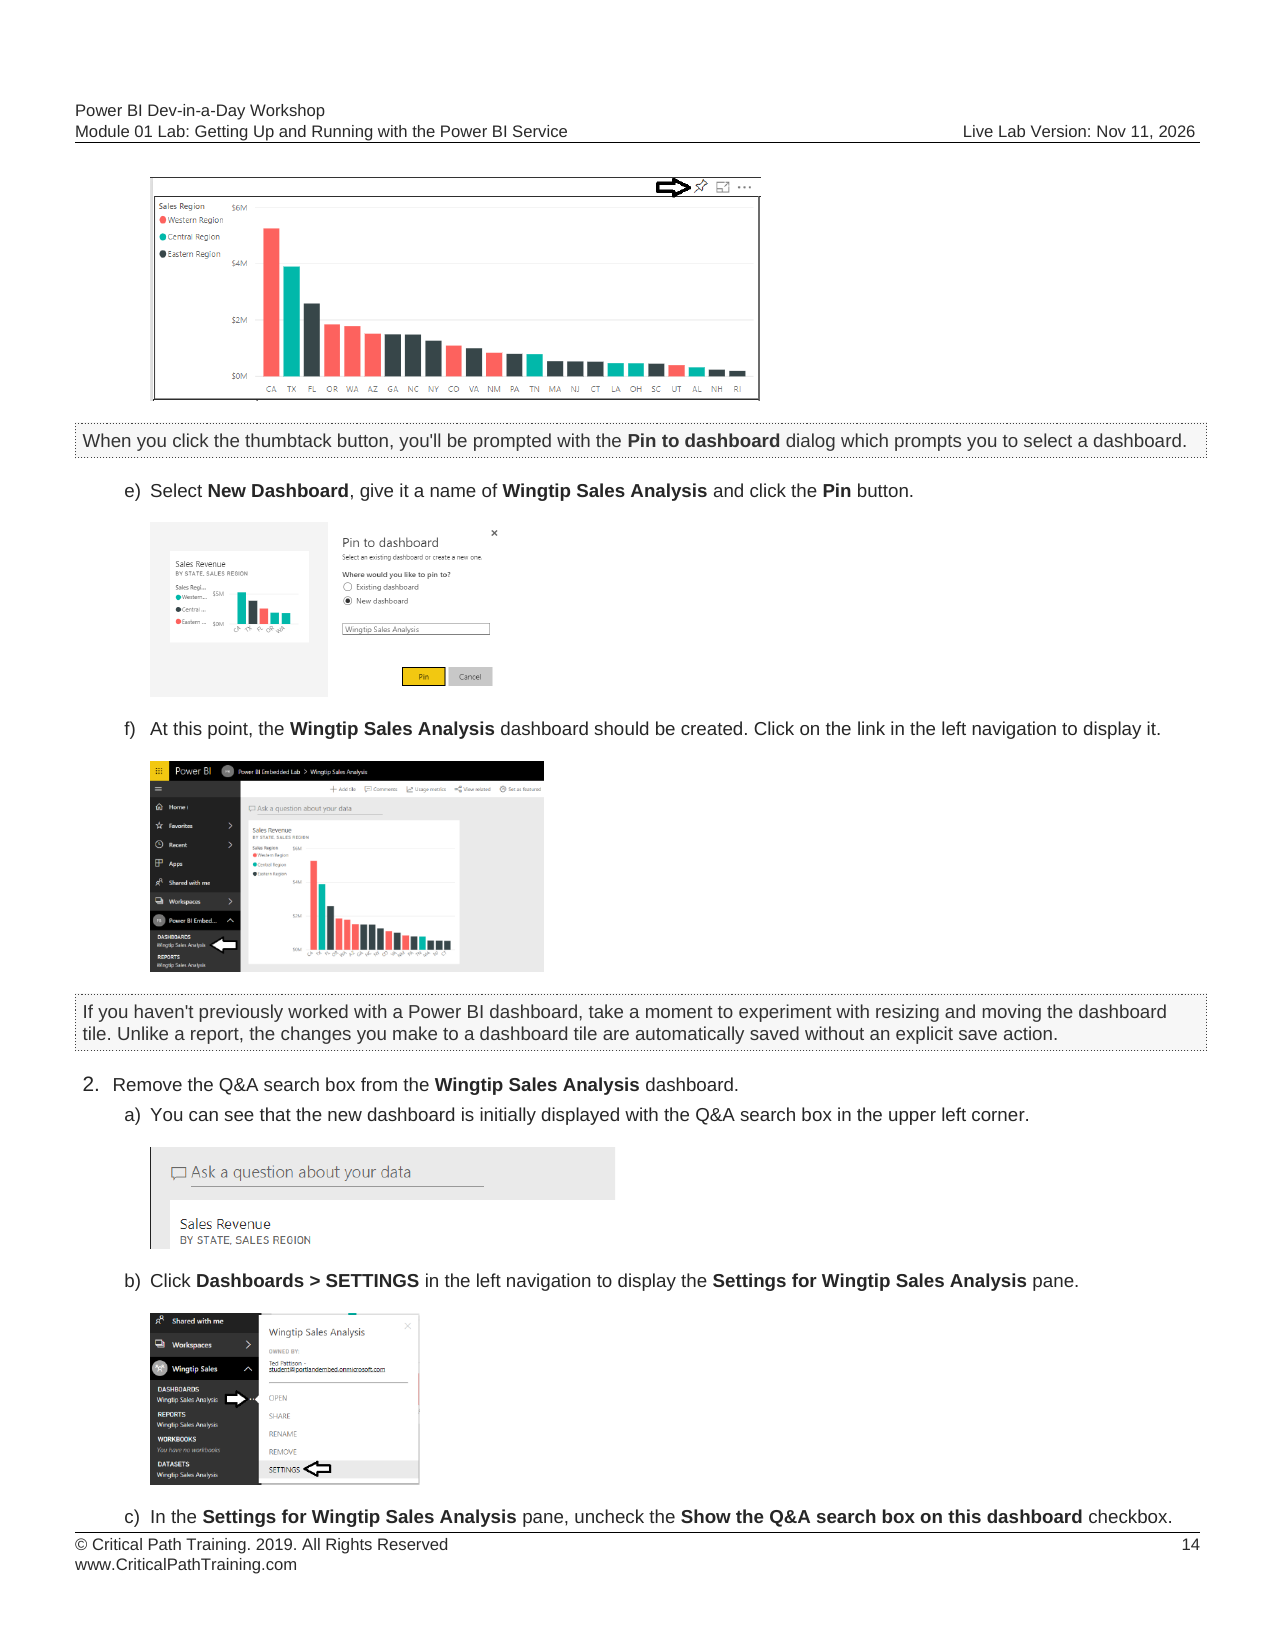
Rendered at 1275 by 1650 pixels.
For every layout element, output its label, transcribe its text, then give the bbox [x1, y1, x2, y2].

text If you haven't previously worked with a Power BI dashboard, take a moment to experiment with resizing and moving the dashboard tile. Unlike a report, the changes you make to a dashboard tile are automatically saved without an explicit save action. [75, 993, 1207, 1051]
text Select New Dashboard, give it a name of Wingtip Sales Analysis and click the Pin button. [124, 479, 1200, 501]
picture [150, 1147, 615, 1249]
text In the Settings for Wingtip Sales Analysis pane, uncheck the Show the Q&A search box on this dashboard checkbox. [124, 1506, 1200, 1528]
picture [150, 761, 544, 972]
text At this point, the Wingtip Sales Analysis dashboard should be created. Click on the link in the left navigation to display it. [124, 718, 1200, 740]
text Remove the Q&A search box from the Wingtip Sales Analysis dashboard. [82, 1072, 1200, 1096]
picture [150, 177, 761, 401]
picture [150, 522, 507, 697]
text When you click the thumbtack button, you'll be prompted with the Pin to dashboard dialog which prompts you to select a dashboard. [75, 422, 1207, 458]
text You can see that the new dashboard is initially displayed with the Q&A search box in the upper left corner. [124, 1104, 1200, 1126]
picture [150, 1313, 420, 1485]
text Click Dashboards > SETTINGS in the left navigation to display the Settings for Wingtip Sales Analysis pane. [124, 1270, 1200, 1292]
